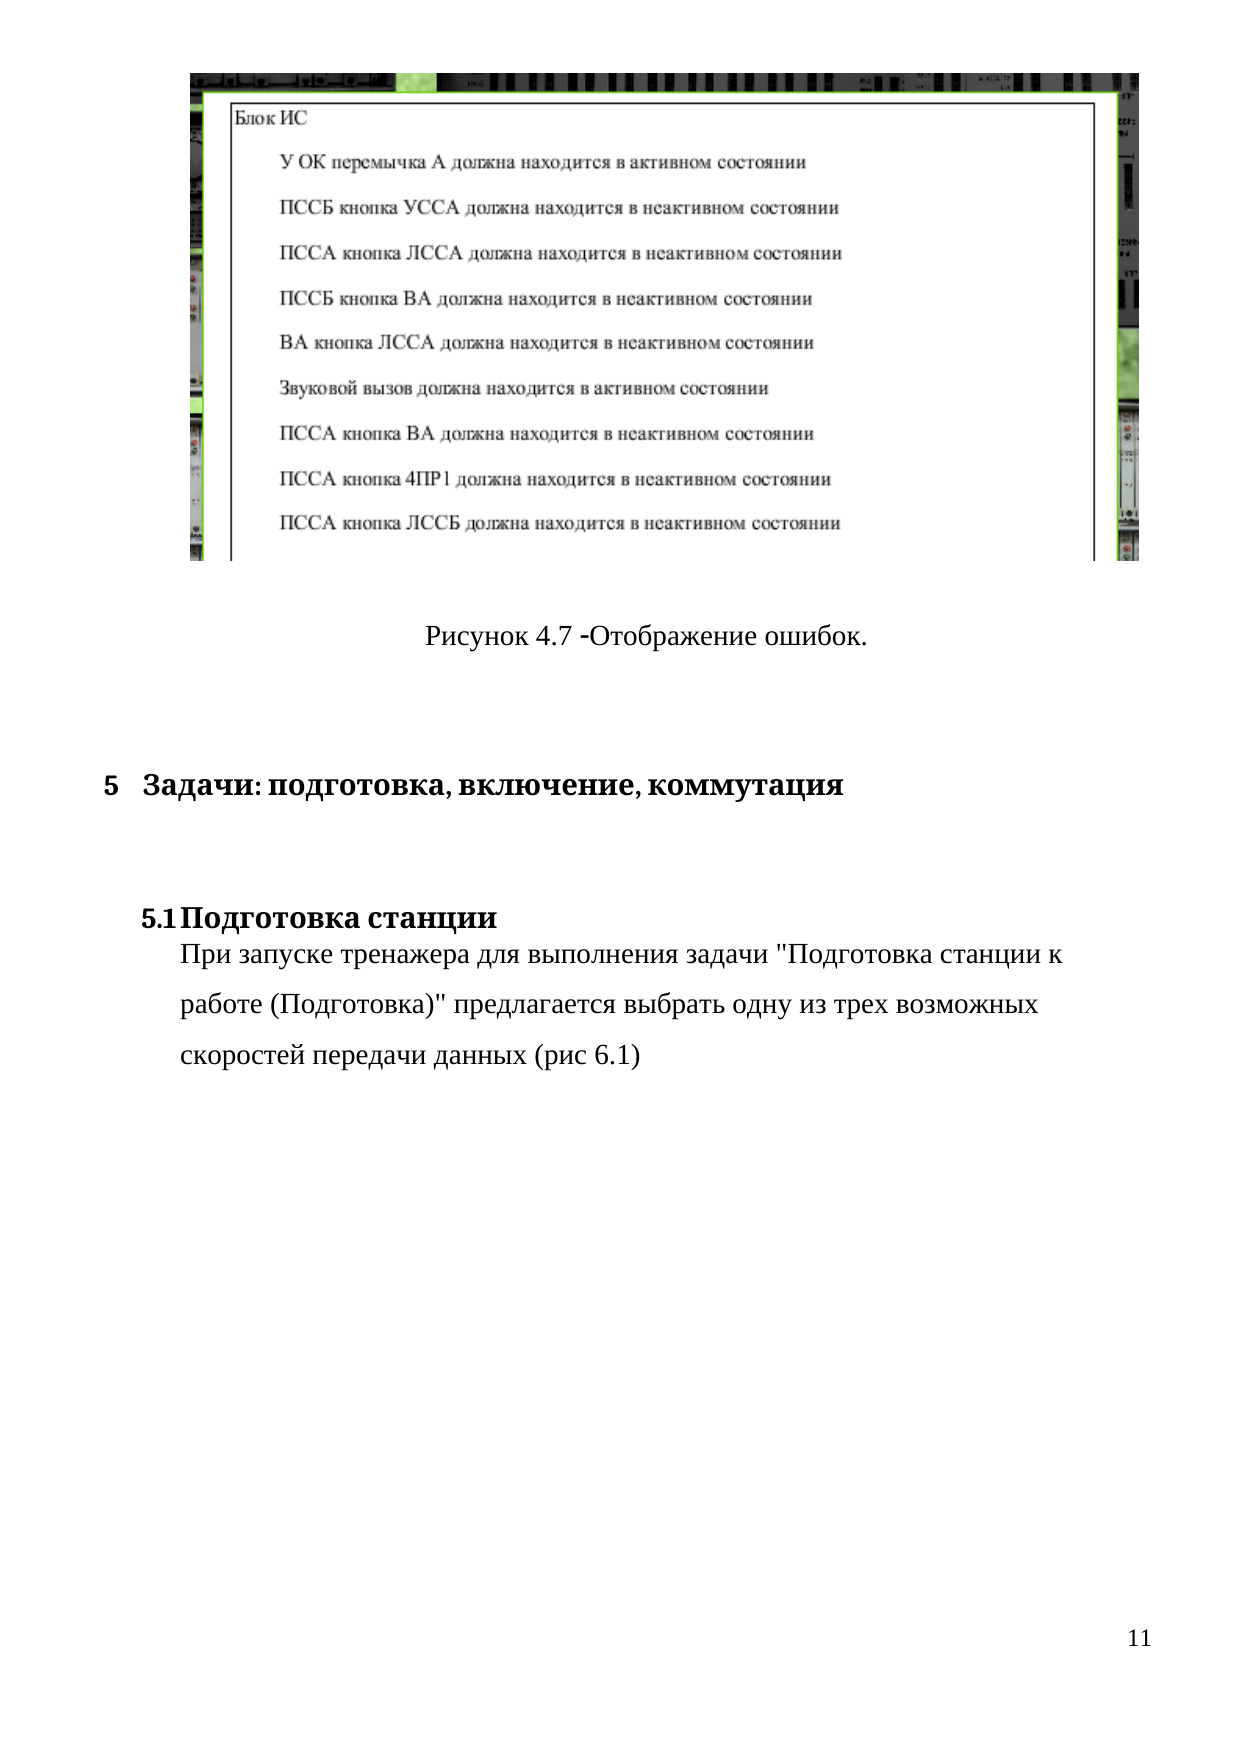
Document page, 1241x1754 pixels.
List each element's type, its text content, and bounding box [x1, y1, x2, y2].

text При запуске тренажера для выполнения задачи "Подготовка станции к работе (Подготовка)" предлагается выбрать одну из трех возможных скоростей передачи данных (рис 6.1) [180, 936, 1152, 1070]
text Рисунок 4.7 Отображение ошибок. [141, 618, 1152, 652]
subtitle Подготовка станции [141, 903, 1152, 936]
subtitle Задачи: подготовка, включение, коммутация [103, 769, 1152, 802]
picture [190, 73, 1139, 561]
